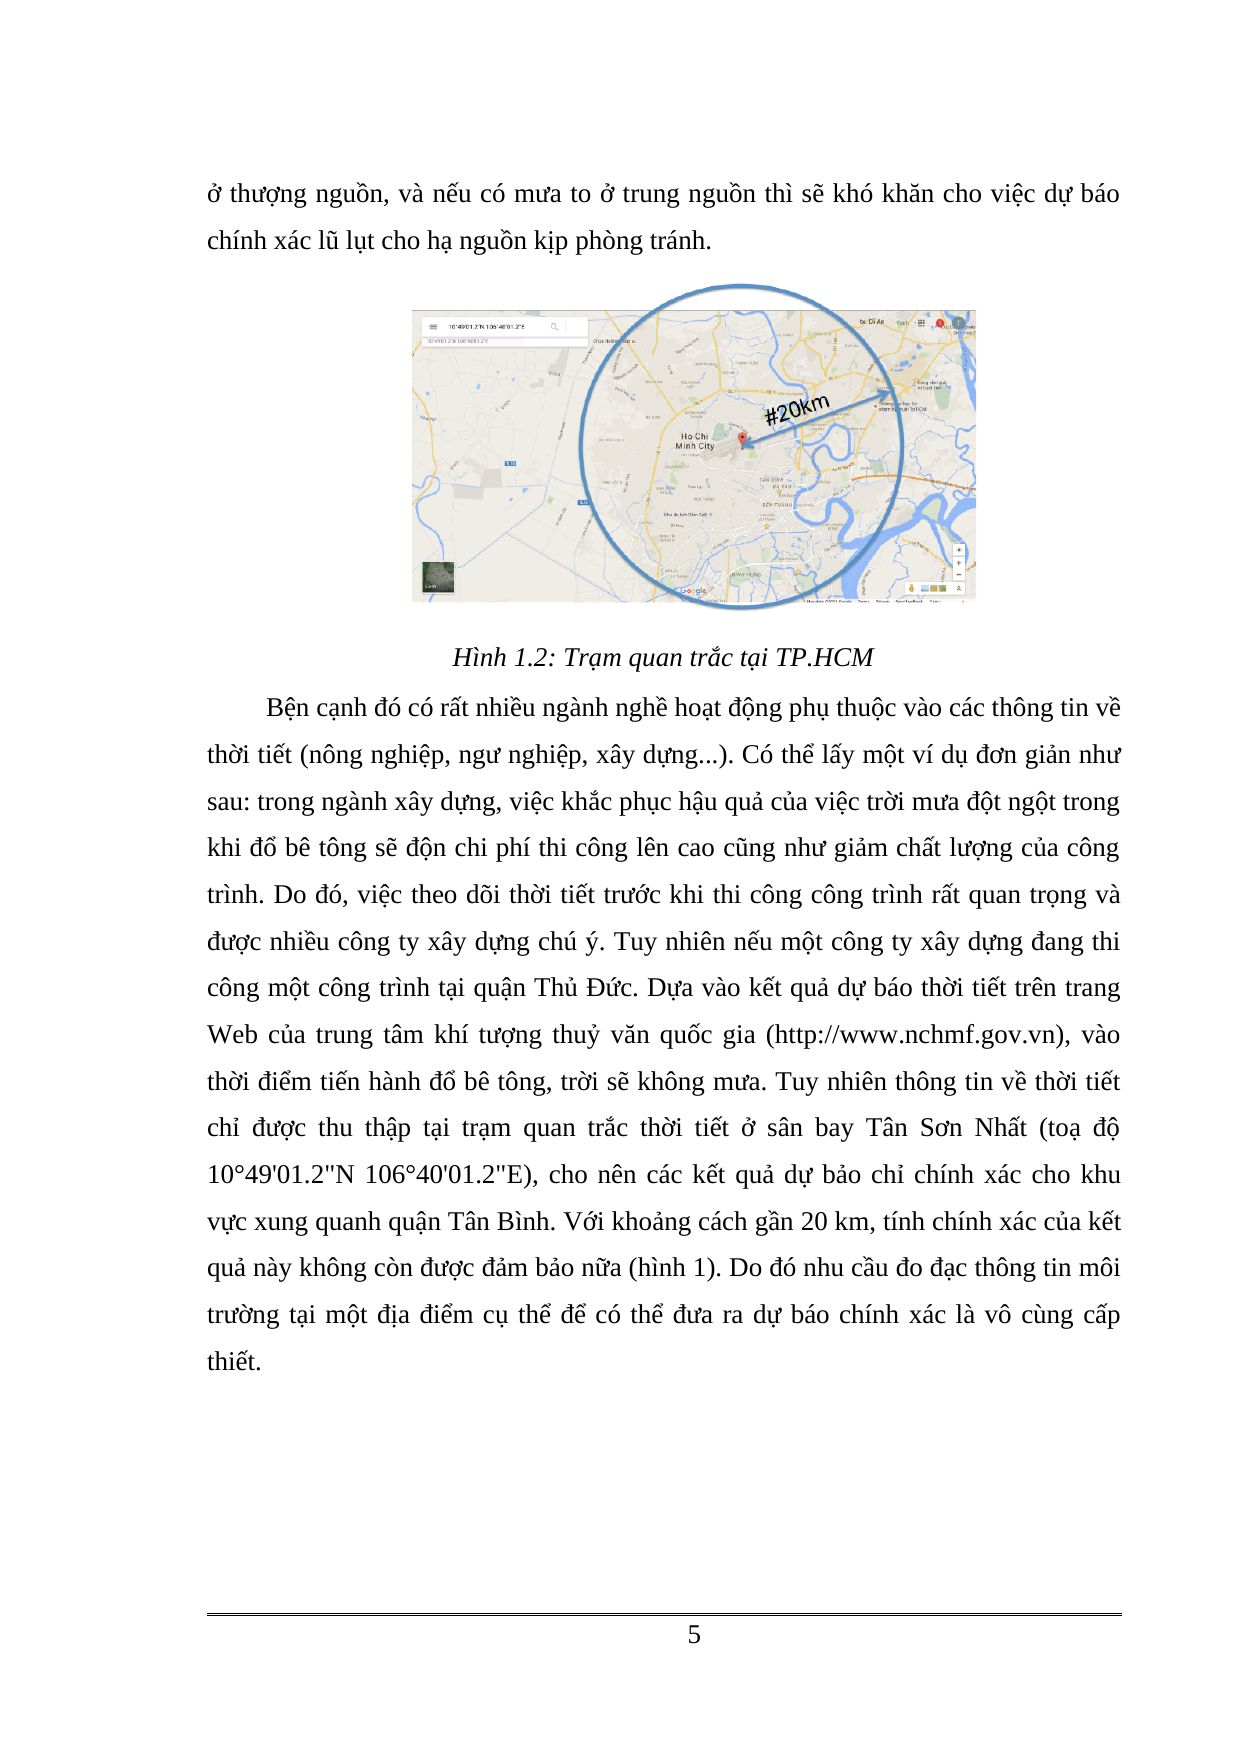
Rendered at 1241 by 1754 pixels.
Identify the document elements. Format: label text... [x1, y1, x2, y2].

text Hình 1.2: Trạm quan trắc tại TP.HCM [207, 641, 1122, 672]
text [207, 177, 1122, 255]
picture [412, 283, 977, 613]
text Bện cạnh đó có rất nhiều ngành nghề hoạt động phụ thuộc vào các thông tin về thời tiết (nông nghiệp, ngư nghiệp, xây dựng...). Có thể lấy một ví dụ đơn giản như sau: trong ngành xây dựng, việc khắc phục hậu quả của việc trời mưa đột ngột trong khi đổ bê tông sẽ độn chi phí thi công lên cao cũng như giảm chất lượng của công trình. Do đó, việc theo dõi thời tiết trước khi thi công công trình rất quan trọng và được nhiều công ty xây dựng chú ý. Tuy nhiên nếu một công ty xây dựng đang thi công một công trình tại quận Thủ Đức. Dựa vào kết quả dự báo thời tiết trên trang Web của trung tâm khí tượng thuỷ văn quốc gia (http://www.nchmf.gov.vn), vào thời điểm tiến hành đổ bê tông, trời sẽ không mưa. Tuy nhiên thông tin về thời tiết chỉ được thu thập tại trạm quan trắc thời tiết ở sân bay Tân Sơn Nhất (toạ độ 10°49'01.2"N 106°40'01.2"E), cho nên các kết quả dự bảo chỉ chính xác cho khu vực xung quanh quận Tân Bình. Với khoảng cách gần 20 km, tính chính xác của kết quả này không còn được đảm bảo nữa (hình 1). Do đó nhu cầu đo đạc thông tin môi trường tại một địa điểm cụ thể để có thể đưa ra dự báo chính xác là vô cùng cấp thiết. [207, 691, 1122, 1376]
